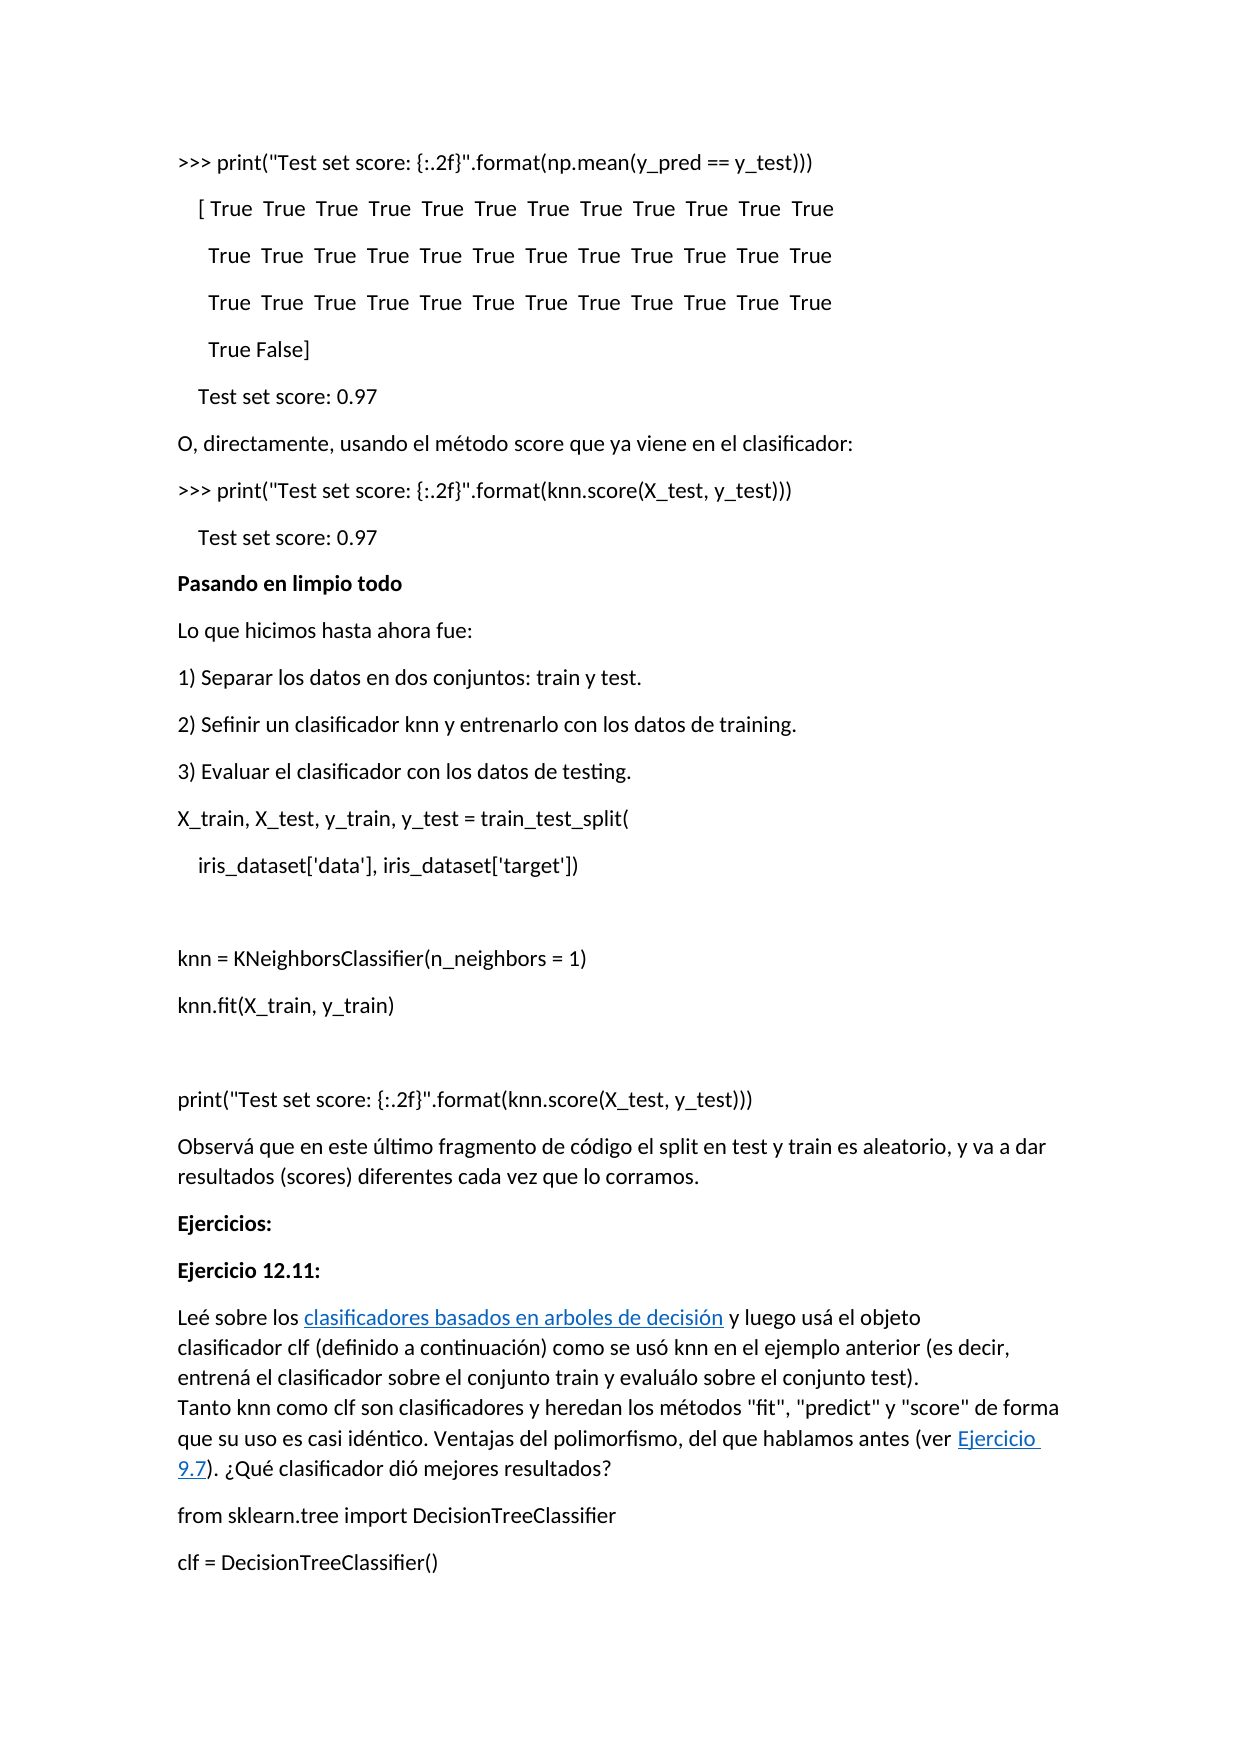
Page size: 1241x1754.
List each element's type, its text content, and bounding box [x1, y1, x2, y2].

text True True True True True True True True True True True True [177, 241, 1063, 269]
text >>> print("Test set score: {:.2f}".format(np.mean(y_pred == y_test))) [177, 148, 1063, 176]
text knn = KNeighborsClassifier(n_neighbors = 1) [177, 944, 1063, 972]
text Leé sobre los clasificadores basados en arboles de decisión y luego usá el objeto clasificador clf (definido a continuación) como se usó knn en el ejemplo anterior (es decir, entrená el clasificador sobre el conjunto train y evaluálo sobre el conjunto test). Tanto knn como clf son clasificadores y heredan los métodos "fit", "predict" y "score" de forma que su uso es casi idéntico. Ventajas del polimorfismo, del que hablamos antes (ver Ejercicio 9.7). ¿Qué clasificador dió mejores resultados? [177, 1303, 1063, 1482]
text Test set score: 0.97 [177, 523, 1063, 551]
text Observá que en este último fragmento de código el split en test y train es aleatorio, y va a dar resultados (scores) diferentes cada vez que lo corramos. [177, 1132, 1063, 1190]
text O, directamente, usando el método score que ya viene en el clasificador: [177, 429, 1063, 457]
text Pasando en limpio todo [177, 569, 1063, 597]
text Ejercicio 12.11: [177, 1256, 1063, 1284]
text Test set score: 0.97 [177, 382, 1063, 410]
text [ True True True True True True True True True True True True [177, 194, 1063, 222]
text Lo que hicimos hasta ahora fue: [177, 616, 1063, 644]
text knn.fit(X_train, y_train) [177, 991, 1063, 1019]
text 2) Sefinir un clasificador knn y entrenarlo con los datos de training. [177, 710, 1063, 738]
text True False] [177, 335, 1063, 363]
text Ejercicios: [177, 1209, 1063, 1237]
text True True True True True True True True True True True True [177, 288, 1063, 316]
text from sklearn.tree import DecisionTreeClassifier [177, 1501, 1063, 1529]
text clf = DecisionTreeClassifier() [177, 1548, 1063, 1576]
text iris_dataset['data'], iris_dataset['target']) [177, 851, 1063, 879]
text 3) Evaluar el clasificador con los datos de testing. [177, 757, 1063, 785]
text 1) Separar los datos en dos conjuntos: train y test. [177, 663, 1063, 691]
text X_train, X_test, y_train, y_test = train_test_split( [177, 804, 1063, 832]
text >>> print("Test set score: {:.2f}".format(knn.score(X_test, y_test))) [177, 476, 1063, 504]
text print("Test set score: {:.2f}".format(knn.score(X_test, y_test))) [177, 1085, 1063, 1113]
